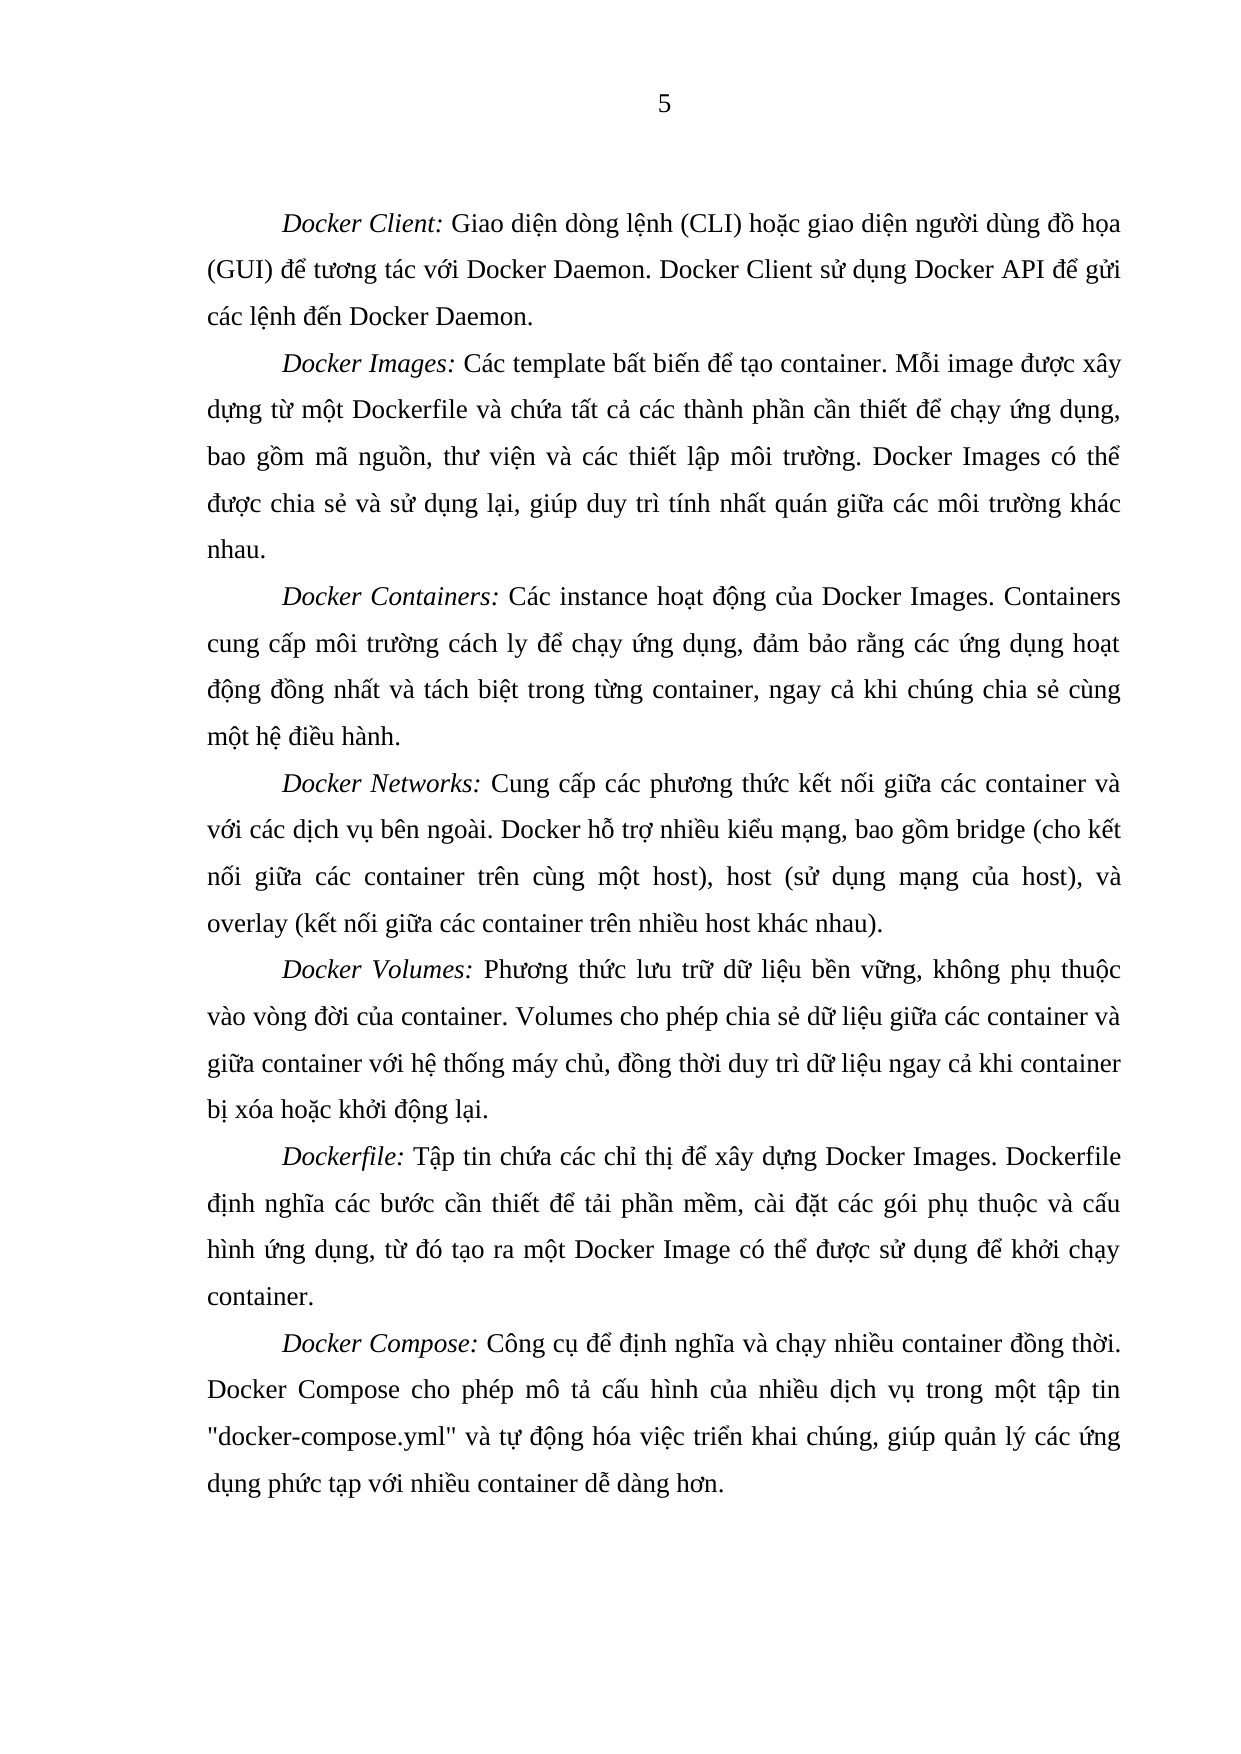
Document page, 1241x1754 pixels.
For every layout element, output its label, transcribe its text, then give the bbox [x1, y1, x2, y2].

text Docker Networks: Cung cấp các phương thức kết nối giữa các container và với các dịch vụ bên ngoài. Docker hỗ trợ nhiều kiểu mạng, bao gồm bridge (cho kết nối giữa các container trên cùng một host), host (sử dụng mạng của host), và overlay (kết nối giữa các container trên nhiều host khác nhau). [207, 767, 1122, 938]
text Docker Compose: Công cụ để định nghĩa và chạy nhiều container đồng thời. Docker Compose cho phép mô tả cấu hình của nhiều dịch vụ trong một tập tin "docker-compose.yml" và tự động hóa việc triển khai chúng, giúp quản lý các ứng dụng phức tạp với nhiều container dễ dàng hơn. [207, 1327, 1122, 1498]
text Docker Images: Các template bất biến để tạo container. Mỗi image được xây dựng từ một Dockerfile và chứa tất cả các thành phần cần thiết để chạy ứng dụng, bao gồm mã nguồn, thư viện và các thiết lập môi trường. Docker Images có thể được chia sẻ và sử dụng lại, giúp duy trì tính nhất quán giữa các môi trường khác nhau. [207, 347, 1122, 564]
text Docker Containers: Các instance hoạt động của Docker Images. Containers cung cấp môi trường cách ly để chạy ứng dụng, đảm bảo rằng các ứng dụng hoạt động đồng nhất và tách biệt trong từng container, ngay cả khi chúng chia sẻ cùng một hệ điều hành. [207, 580, 1122, 751]
text Docker Client: Giao diện dòng lệnh (CLI) hoặc giao diện người dùng đồ họa (GUI) để tương tác với Docker Daemon. Docker Client sử dụng Docker API để gửi các lệnh đến Docker Daemon. [207, 207, 1122, 331]
text Dockerfile: Tập tin chứa các chỉ thị để xây dựng Docker Images. Dockerfile định nghĩa các bước cần thiết để tải phần mềm, cài đặt các gói phụ thuộc và cấu hình ứng dụng, từ đó tạo ra một Docker Image có thể được sử dụng để khởi chạy container. [207, 1140, 1122, 1311]
text Docker Volumes: Phương thức lưu trữ dữ liệu bền vững, không phụ thuộc vào vòng đời của container. Volumes cho phép chia sẻ dữ liệu giữa các container và giữa container với hệ thống máy chủ, đồng thời duy trì dữ liệu ngay cả khi container bị xóa hoặc khởi động lại. [207, 953, 1122, 1124]
